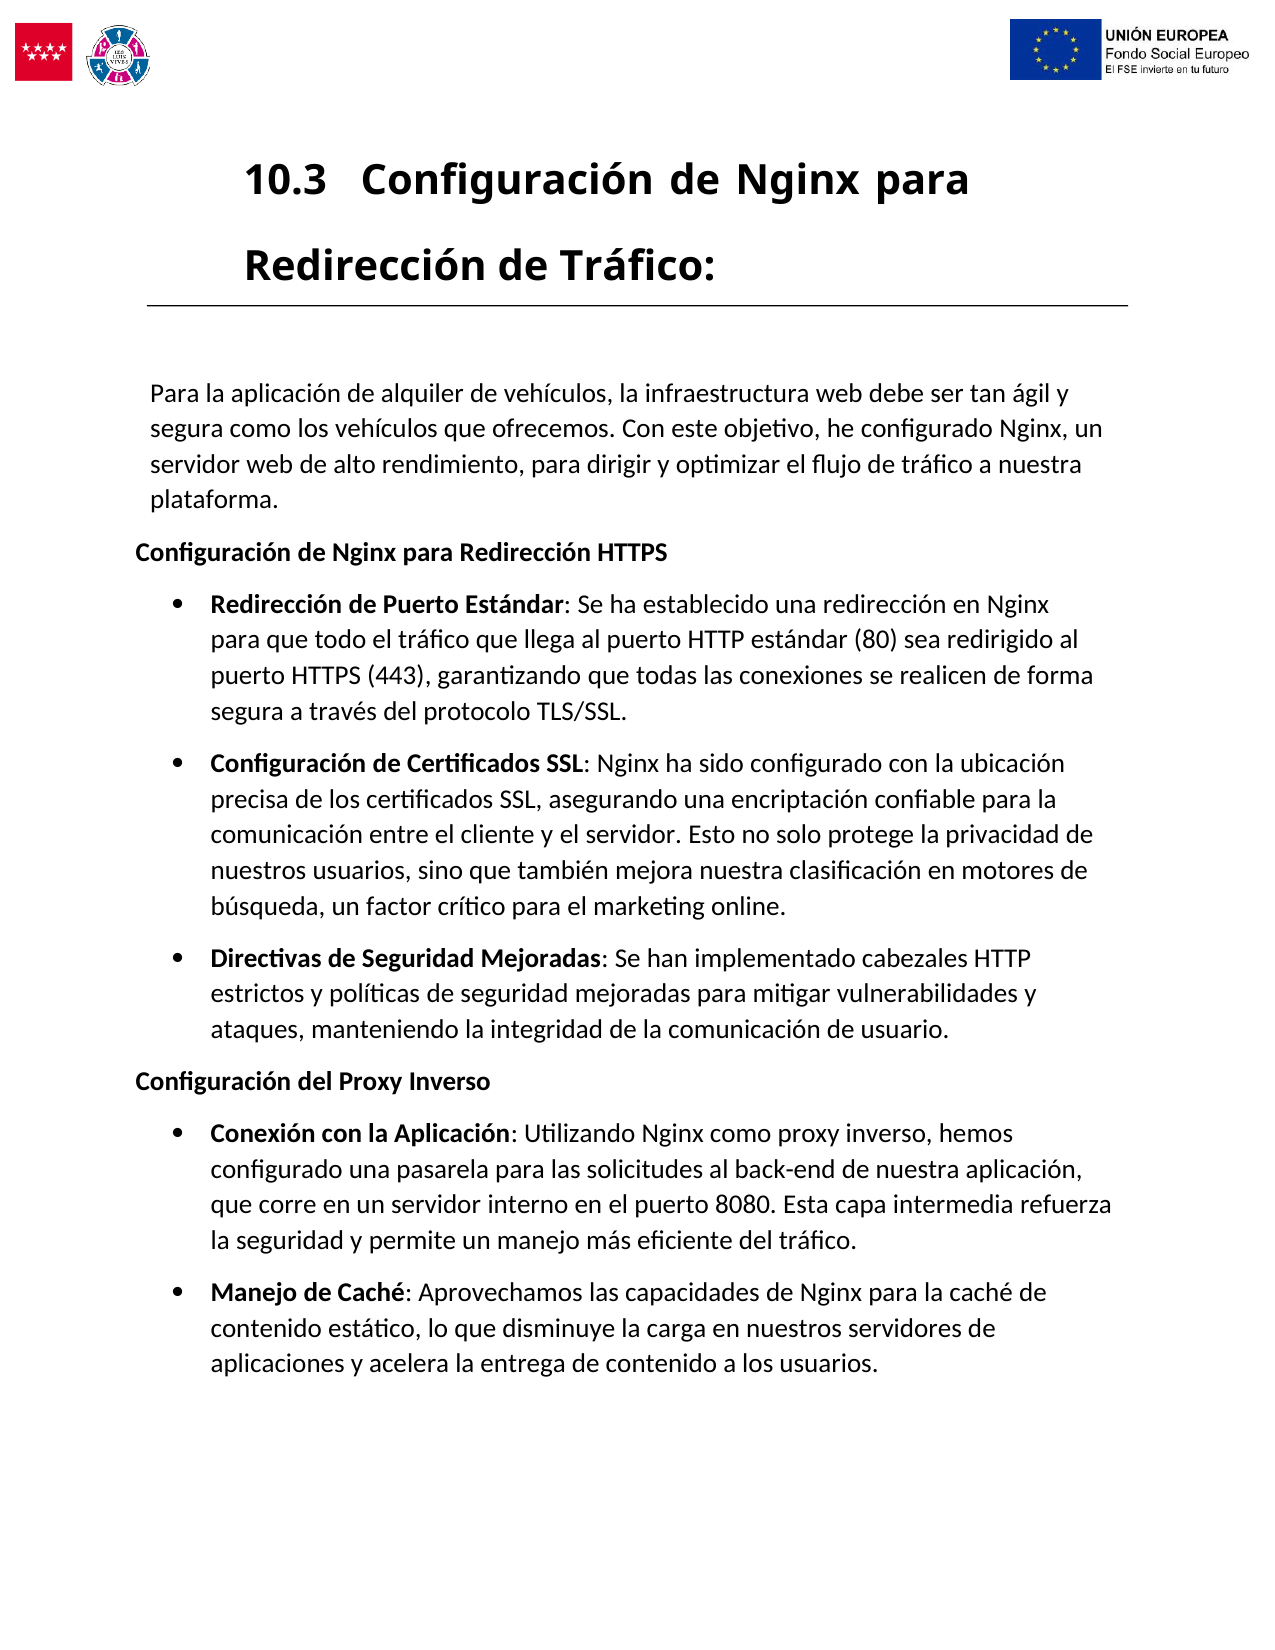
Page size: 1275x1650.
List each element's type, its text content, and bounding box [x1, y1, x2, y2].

list Directivas de Seguridad Mejoradas: Se han implementado cabezales HTTP estrictos y políticas de seguridad mejoradas para mitigar vulnerabilidades y ataques, manteniendo la integridad de la comunicación de usuario. [173, 941, 1113, 1045]
list Manejo de Caché: Aprovechamos las capacidades de Nginx para la caché de contenido estático, lo que disminuye la carga en nuestros servidores de aplicaciones y acelera la entrega de contenido a los usuarios. [173, 1275, 1105, 1380]
picture [86, 25, 150, 86]
list Conexión con la Aplicación: Utilizando Nginx como proxy inverso, hemos configurado una pasarela para las solicitudes al back-end de nuestra aplicación, que corre en un servidor interno en el puerto 8080. Esta capa intermedia refuerza la seguridad y permite un manejo más eficiente del tráfico. [173, 1116, 1122, 1256]
text Para la aplicación de alquiler de vehículos, la infraestructura web debe ser tan ágil y segura como los vehículos que ofrecemos. Con este objetivo, he configurado Nginx, un servidor web de alto rendimiento, para dirigir y optimizar el flujo de tráfico a nuestra plataforma. [150, 376, 1127, 516]
list Redirección de Puerto Estándar: Se ha establecido una redirección en Nginx para que todo el tráfico que llega al puerto HTTP estándar (80) sea redirigido al puerto HTTPS (443), garantizando que todas las conexiones se realicen de forma segura a través del protocolo TLS/SSL. [173, 587, 1094, 727]
picture [1010, 19, 1251, 80]
list Configuración de Certificados SSL: Nginx ha sido configurado con la ubicación precisa de los certificados SSL, asegurando una encriptación confiable para la comunicación entre el cliente y el servidor. Esto no solo protege la privacidad de nuestros usuarios, sino que también mejora nuestra clasificación en motores de búsqueda, un factor crítico para el marketing online. [173, 746, 1123, 922]
text Configuración de Nginx para Redirección HTTPS [135, 535, 1173, 568]
text Configuración del Proxy Inverso [135, 1064, 1173, 1097]
picture [14, 22, 73, 81]
subtitle Configuración de Nginx para Redirección de Tráfico: [243, 150, 1126, 293]
